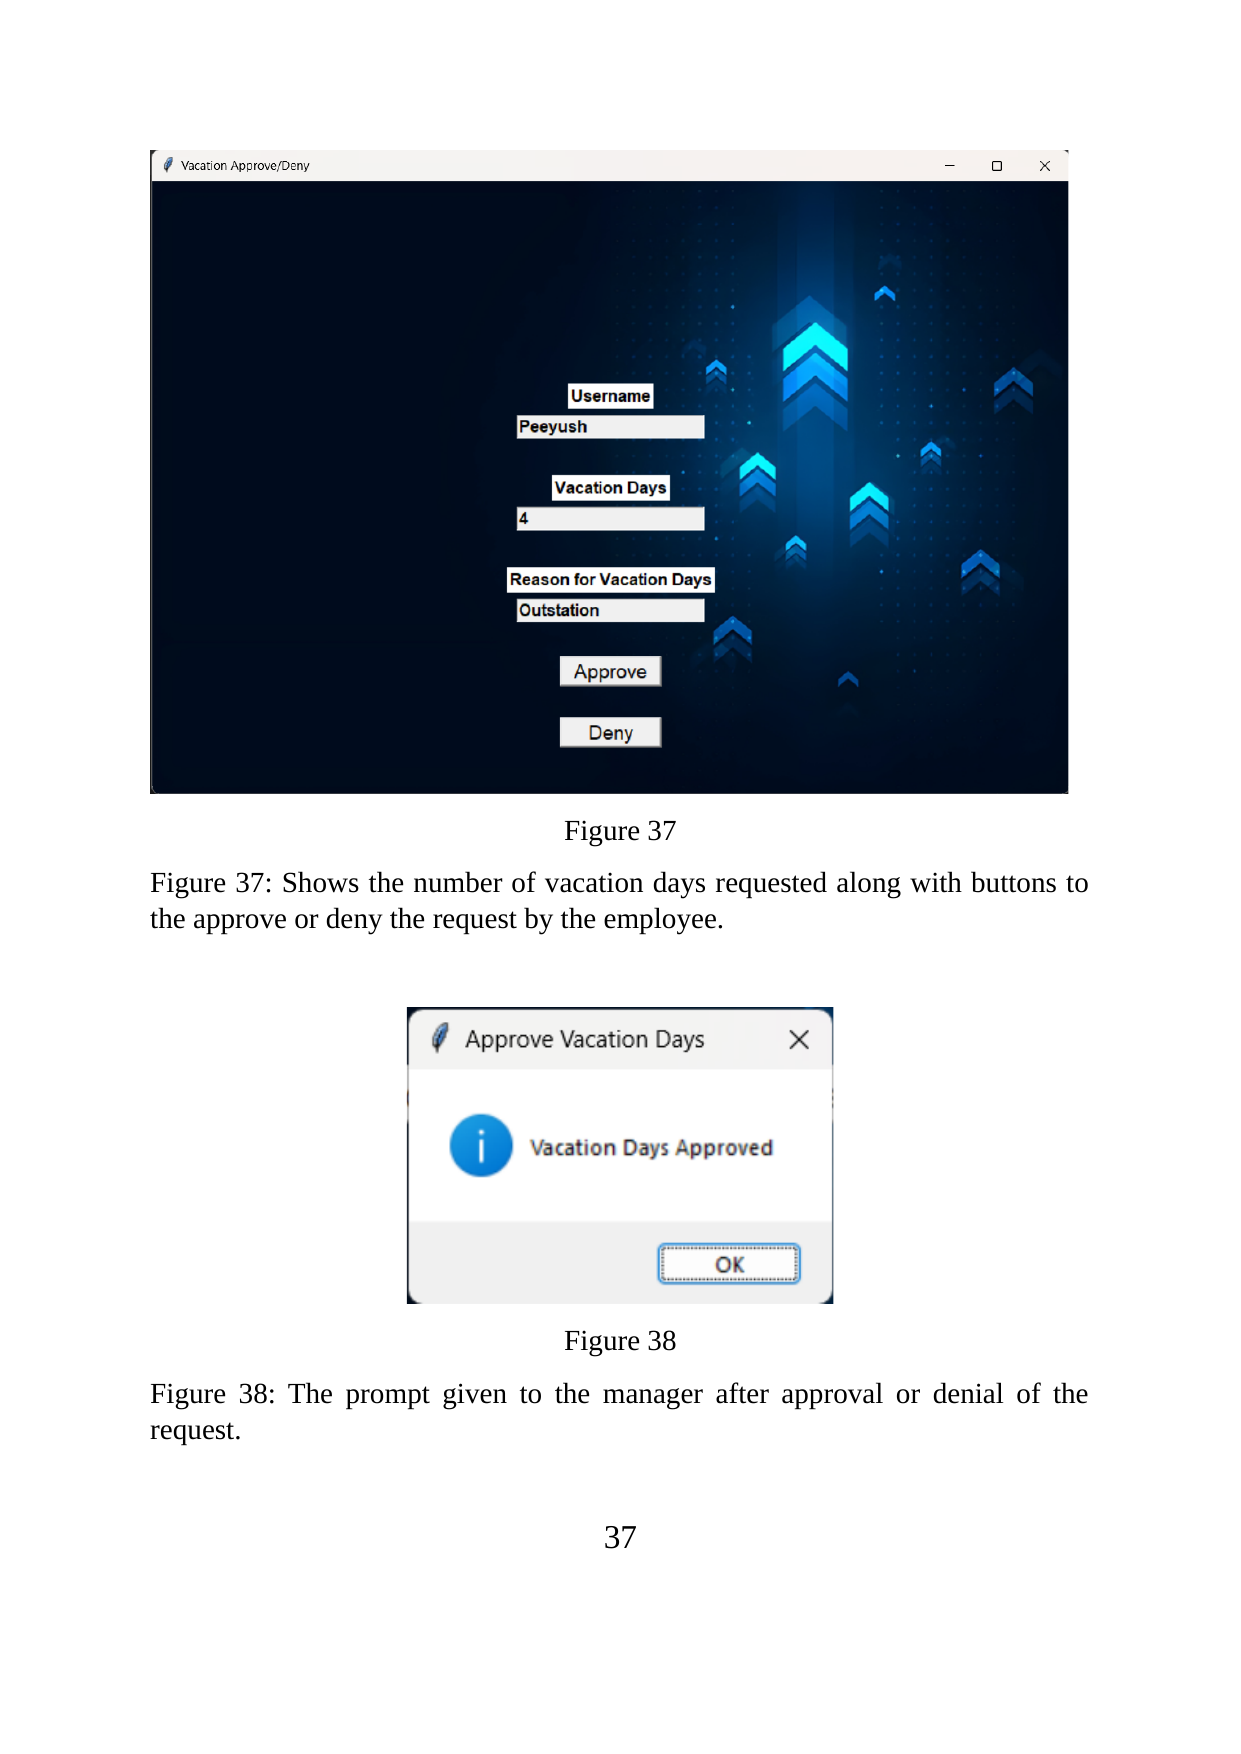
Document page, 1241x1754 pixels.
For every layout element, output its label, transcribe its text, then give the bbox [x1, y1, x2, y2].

picture [150, 150, 1069, 794]
text Figure 37: Shows the number of vacation days requested along with buttons to the approve or deny the request by the employee. [150, 865, 1090, 935]
text 37 [150, 1517, 1090, 1556]
text Figure 38 [150, 1323, 1090, 1356]
picture [406, 1007, 834, 1304]
text Figure 37 [150, 813, 1090, 846]
text Figure 38: The prompt given to the manager after approval or denial of the request. [150, 1376, 1090, 1445]
